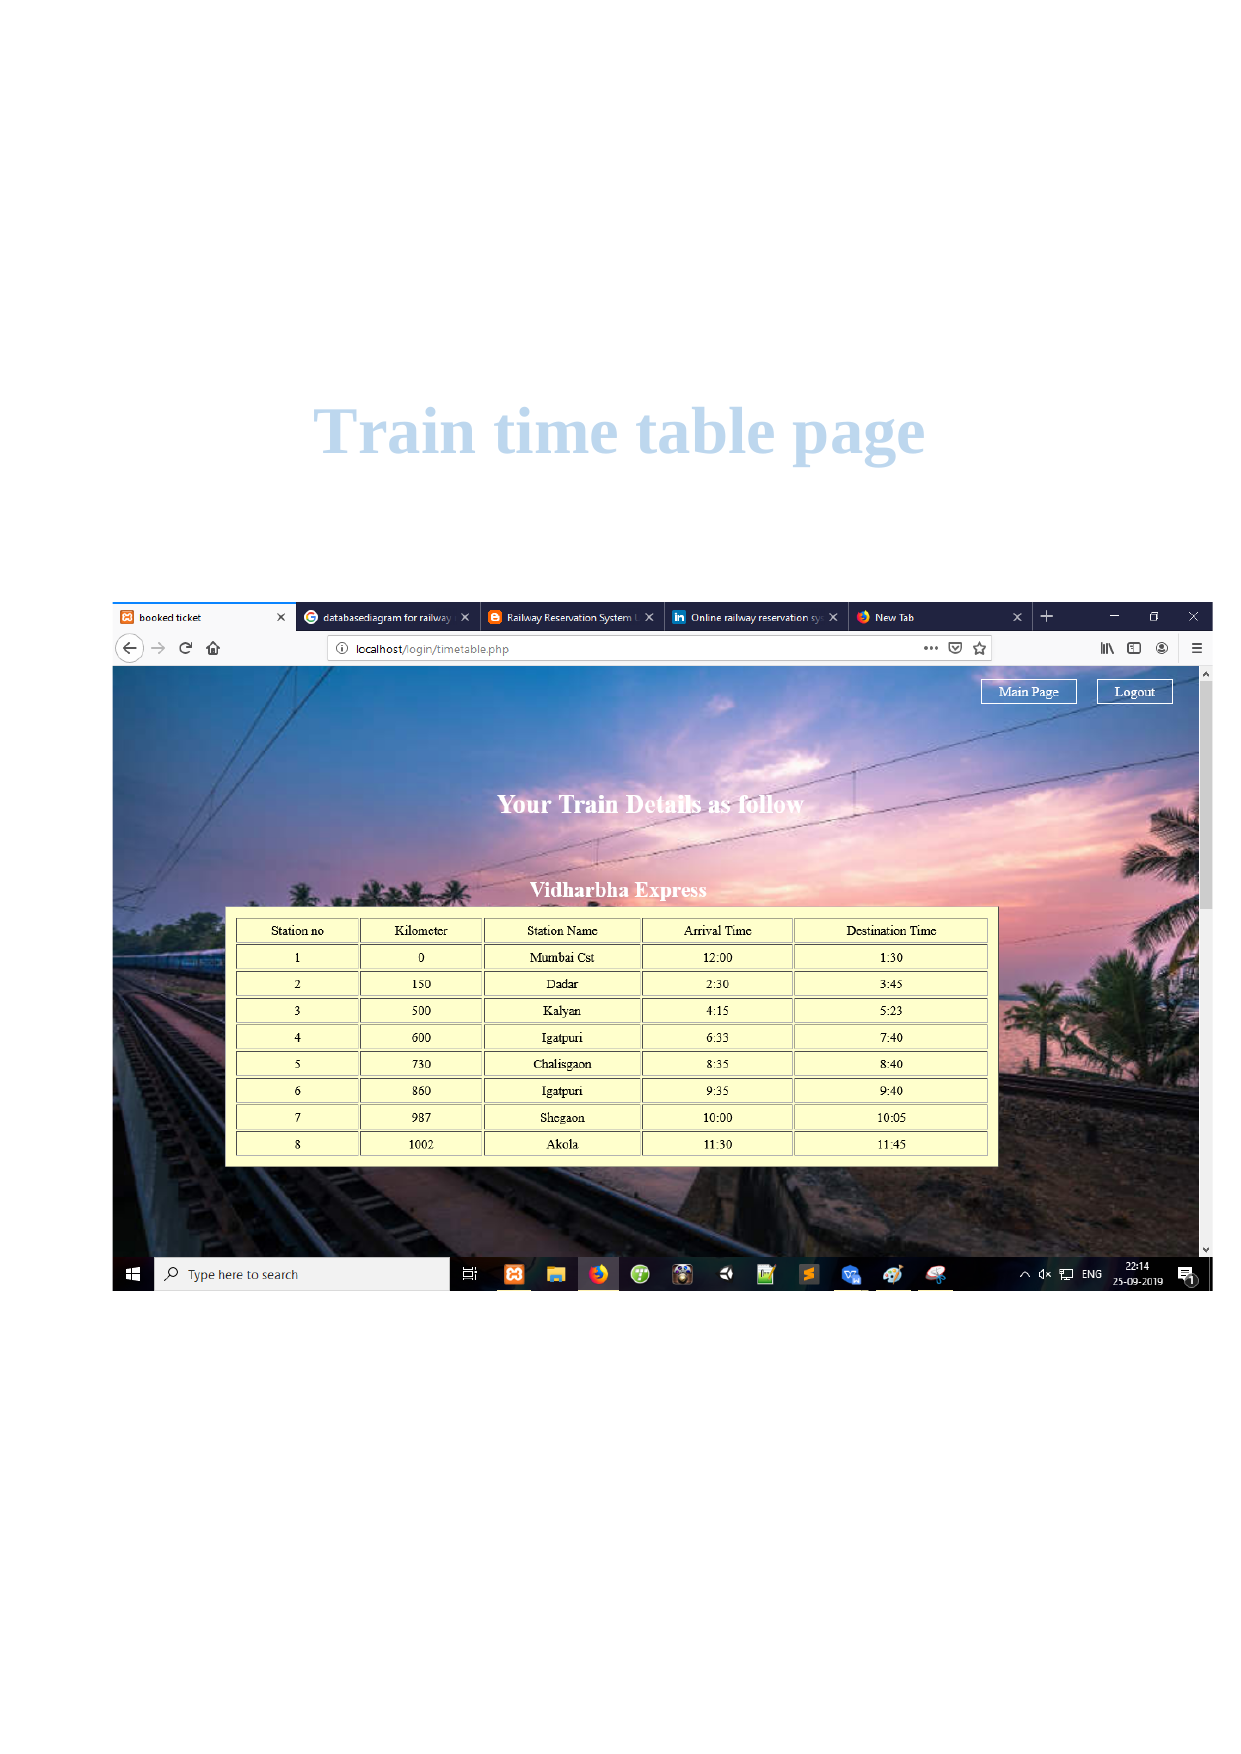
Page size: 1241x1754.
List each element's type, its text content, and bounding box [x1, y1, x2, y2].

text Train time table page [112, 391, 1128, 467]
picture [112, 602, 1213, 1291]
